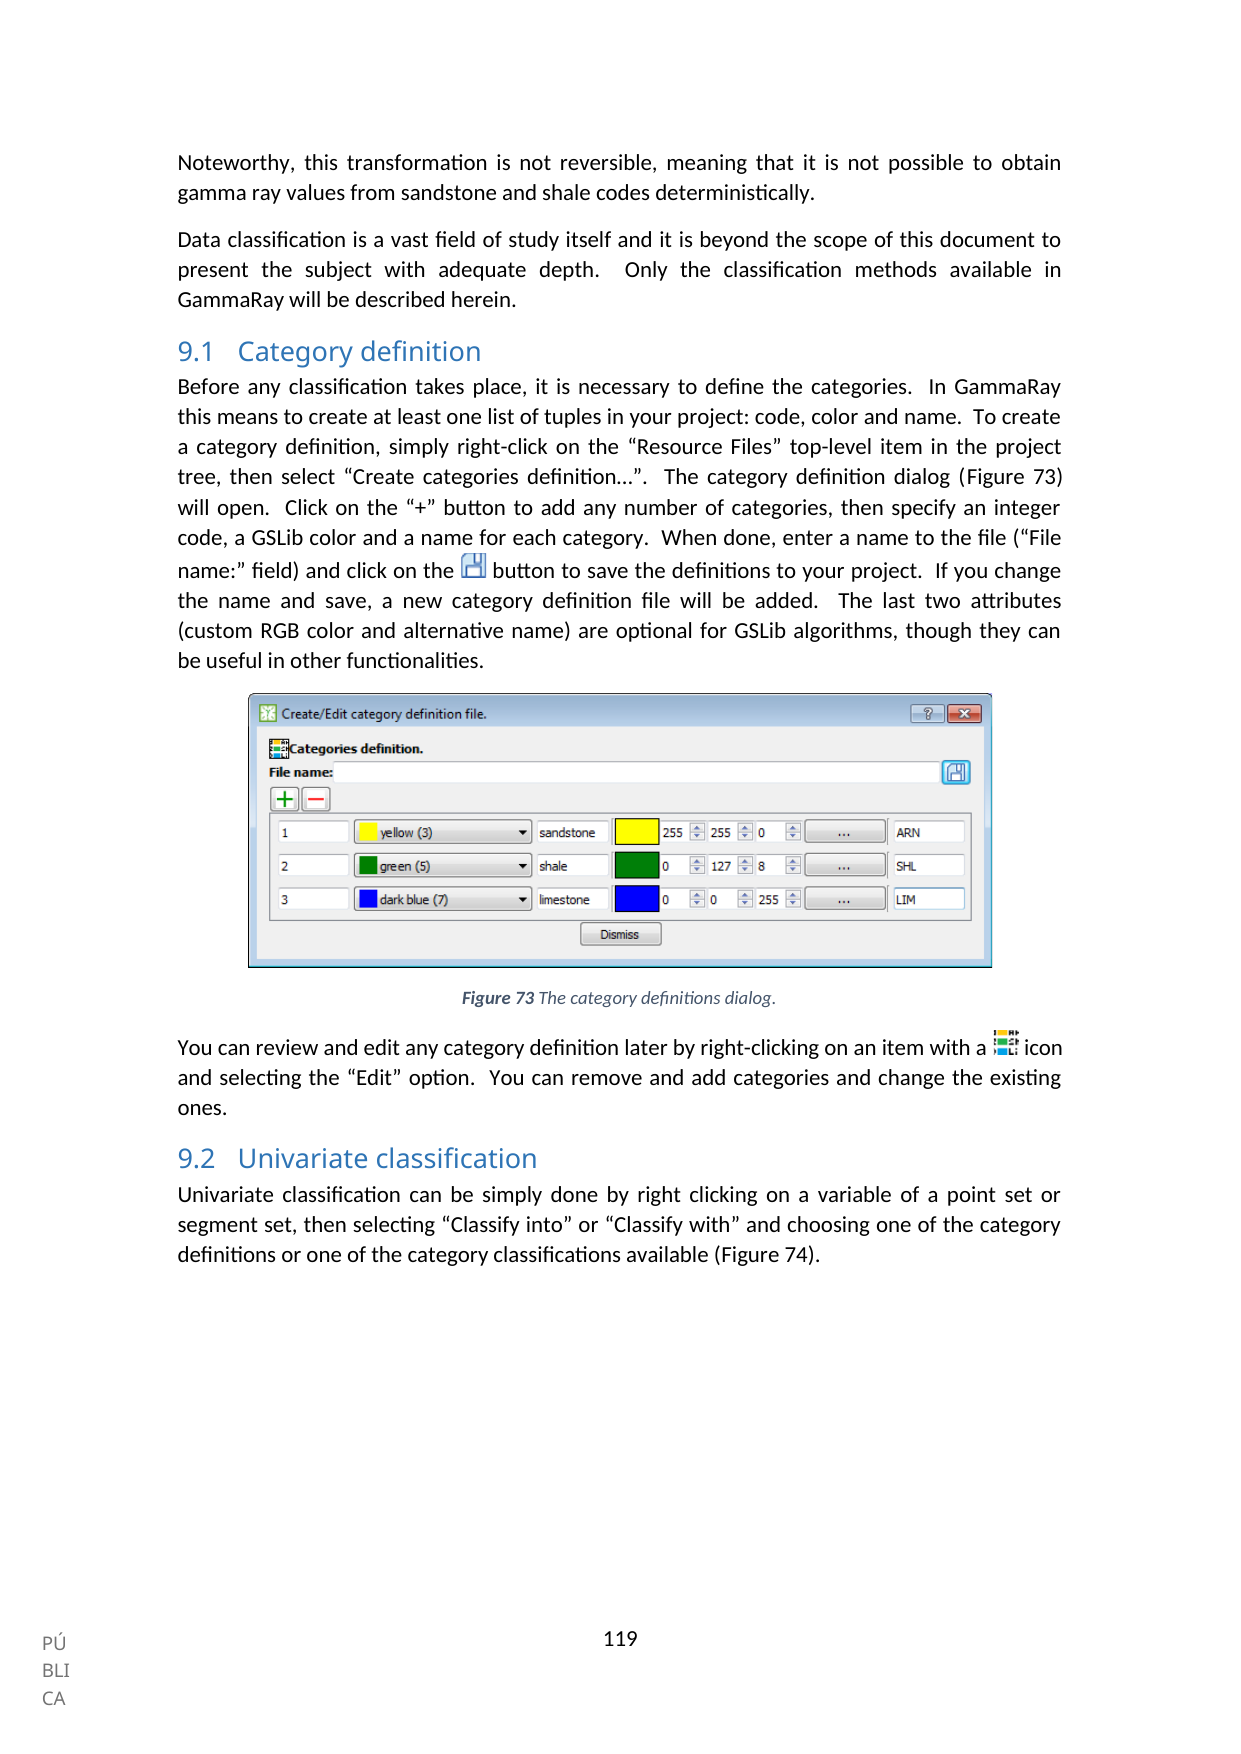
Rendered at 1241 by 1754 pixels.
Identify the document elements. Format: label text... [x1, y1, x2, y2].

text Figure 73 The category definitions dialog. [177, 986, 1063, 1009]
subtitle Category definition [177, 332, 1063, 369]
picture [461, 553, 487, 578]
subtitle Univariate classification [177, 1140, 1063, 1177]
text Univariate classification can be simply done by right clicking on a variable of a point set or segment set, then selecting “Classify into” or “Classify with” and choosing one of the category definitions or one of the category classifications available (Figure 73). [177, 1180, 1063, 1268]
picture [248, 693, 993, 968]
text You can review and edit any category definition later by right-clicking on an item with a icon and selecting the “Edit” option. You can remove and add categories and change the existing ones. [177, 1030, 1063, 1121]
text Before any classification takes place, it is necessary to define the categories. In GammaRay this means to create at least one list of tuples in your project: code, color and name. To create a category definition, simply right-click on the “Resource Files” top-level item in the project tree, then select “Create categories definition…”. The category definition dialog (Figure 72) will open. Click on the “+” button to add any number of categories, then specify an integer code, a GSLib color and a name for each category. When done, enter a name to the file (“File name:” field) and click on the button to save the definitions to your project. If you change the name and save, a new category definition file will be added. The last two attributes (custom RGB color and alternative name) are optional for GSLib algorithms, though they can be useful in other functionalities. [177, 372, 1063, 674]
picture [993, 1030, 1019, 1055]
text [177, 148, 1063, 206]
text Data classification is a vast field of study itself and it is beyond the scope of this document to present the subject with adequate depth. Only the classification methods available in GammaRay will be described herein. [177, 225, 1063, 313]
